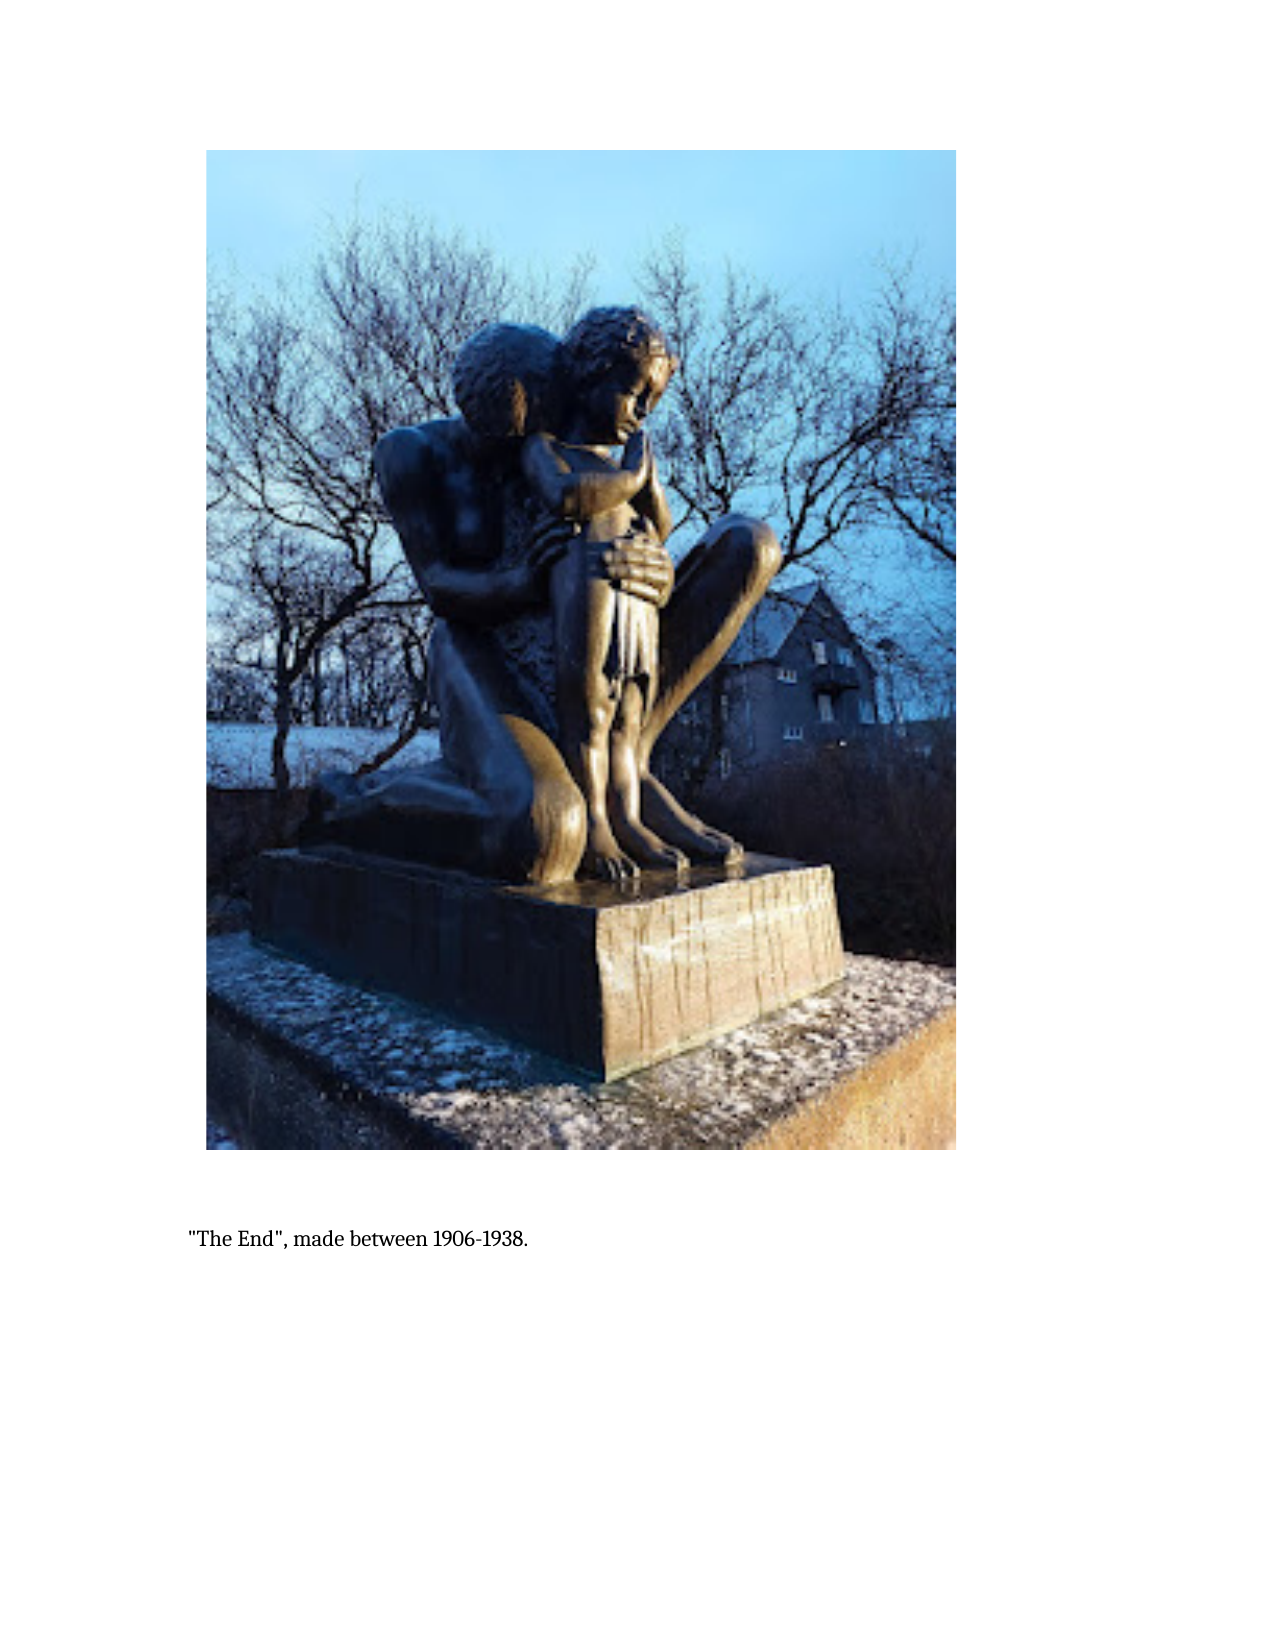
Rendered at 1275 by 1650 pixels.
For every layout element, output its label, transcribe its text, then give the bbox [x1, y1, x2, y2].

picture [206, 150, 957, 1150]
text "The End", made between 1906-1938. [187, 1226, 1087, 1252]
